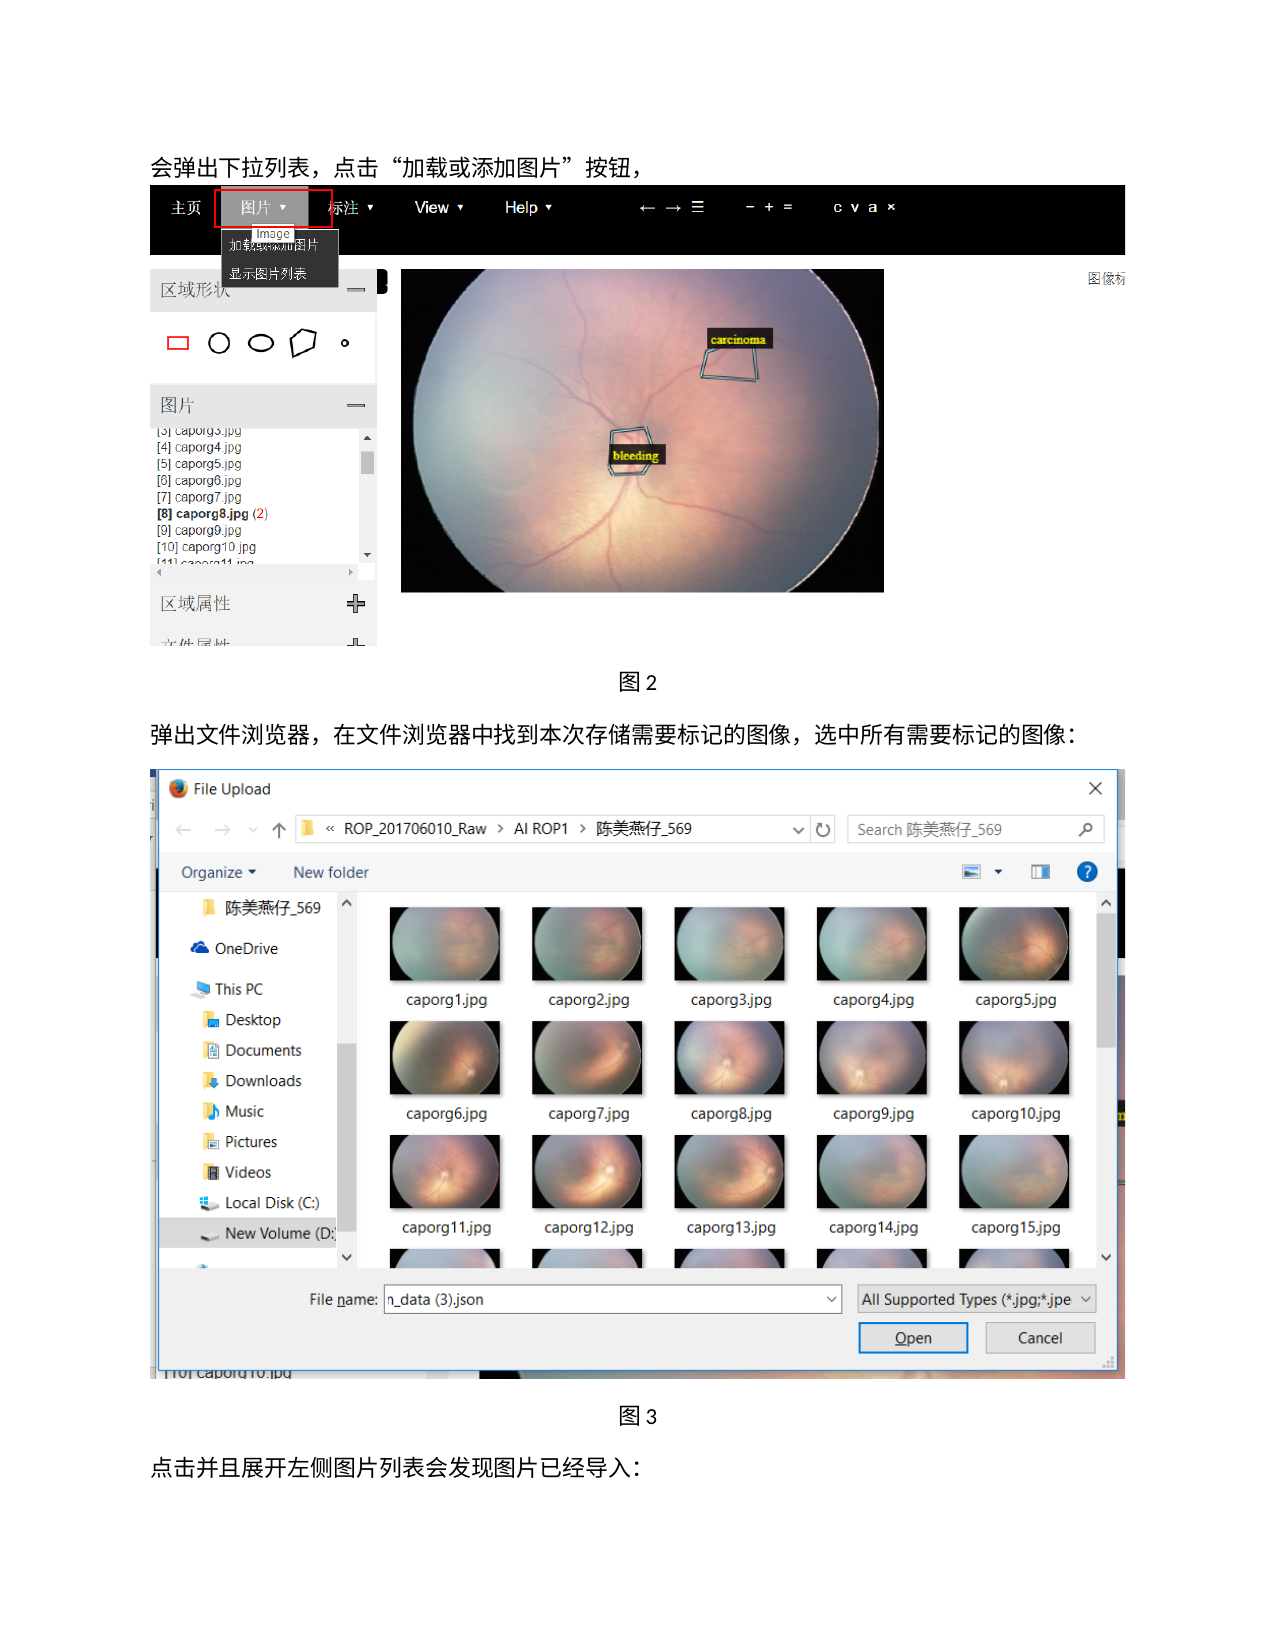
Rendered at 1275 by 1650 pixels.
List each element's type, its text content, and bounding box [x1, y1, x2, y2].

text 弹出文件浏览器，在文件浏览器中找到本次存储需要标记的图像，选中所有需要标记的图像： [150, 717, 1125, 750]
text 会弹出下拉列表，点击“加载或添加图片”按钮， [150, 150, 1125, 185]
picture [150, 185, 1125, 646]
text 图2 [150, 664, 1125, 697]
picture [150, 769, 1125, 1379]
text 点击并且展开左侧图片列表会发现图片已经导入： [150, 1450, 1125, 1483]
text 图3 [150, 1397, 1125, 1431]
